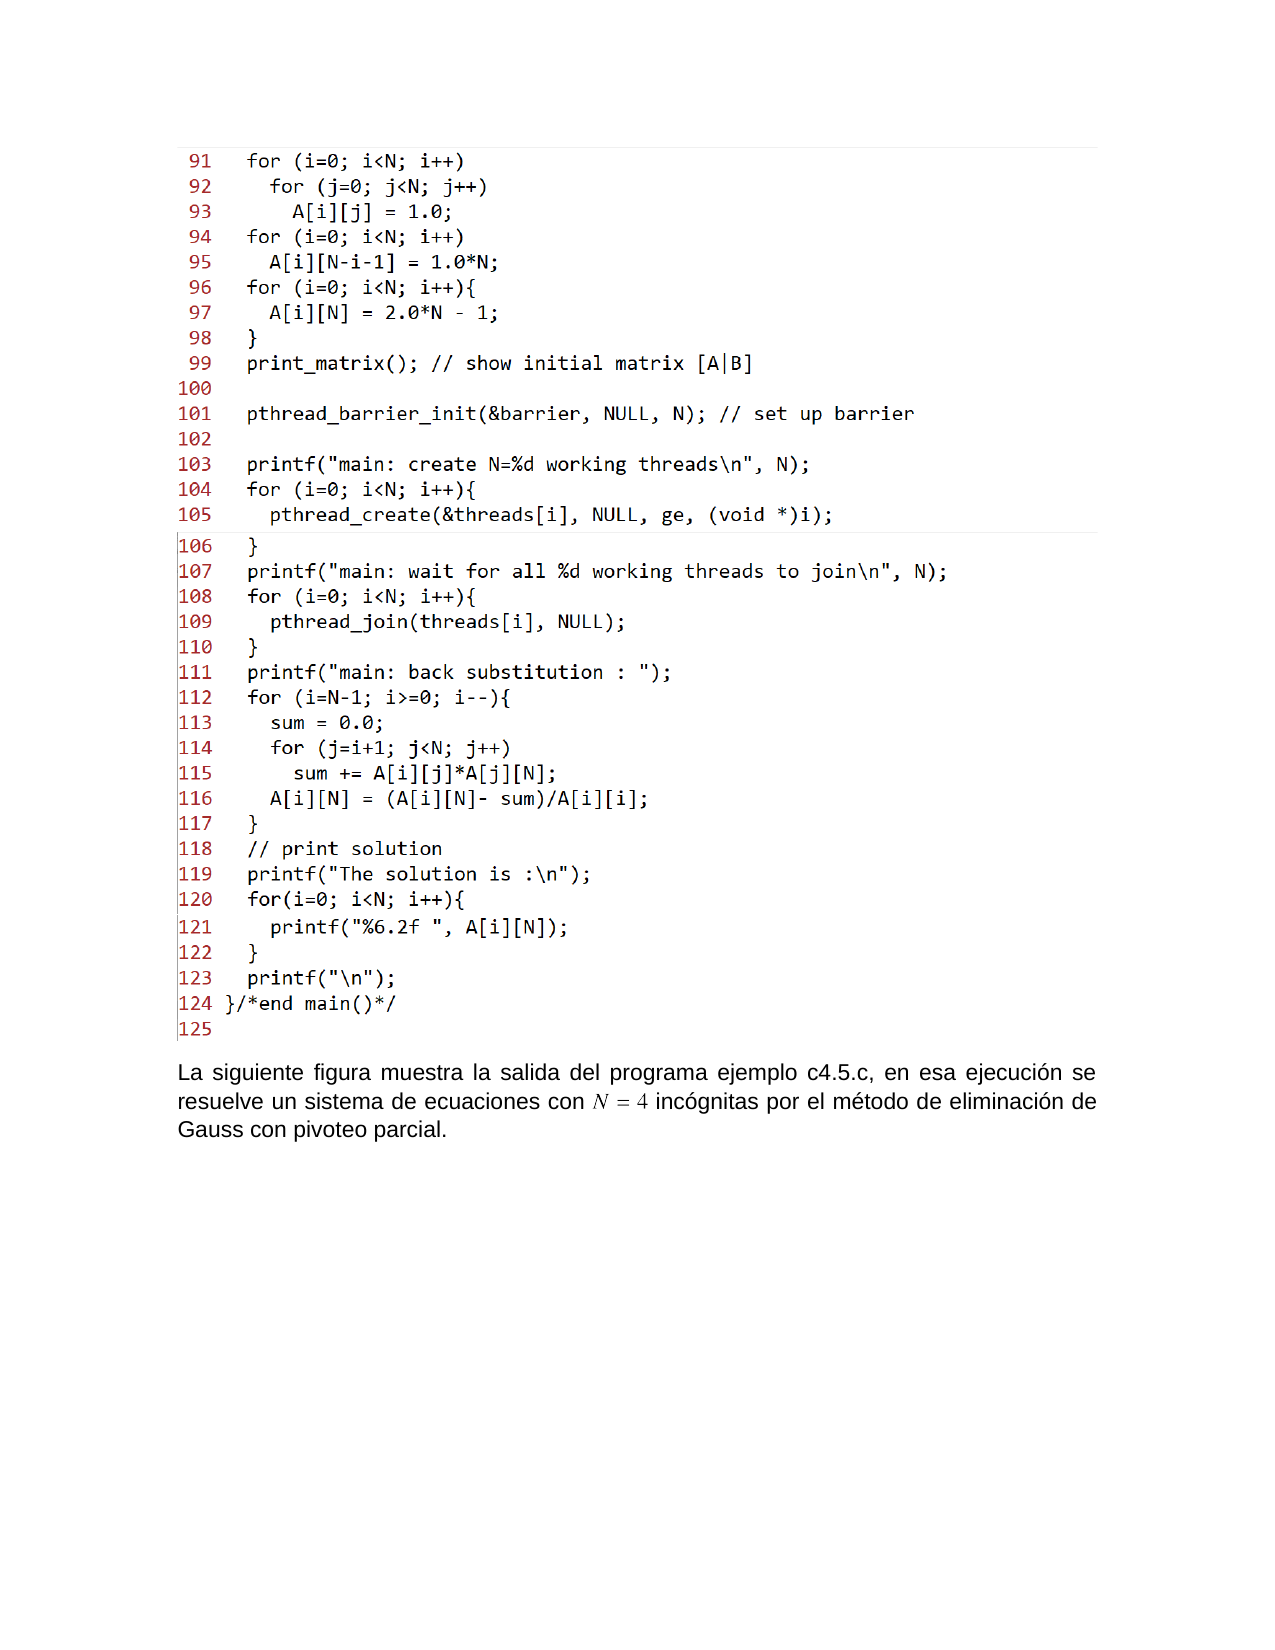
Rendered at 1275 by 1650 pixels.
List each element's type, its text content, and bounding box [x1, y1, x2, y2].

text La siguiente figura muestra la salida del programa ejemplo c4.5.c, en esa ejecución se resuelve un sistema de ecuaciones con incógnitas por el método de eliminación de Gauss con pivoteo parcial. [177, 1059, 1098, 1142]
picture [177, 147, 1098, 531]
picture [177, 915, 1098, 1041]
picture [177, 532, 1098, 914]
picture [592, 1093, 648, 1109]
